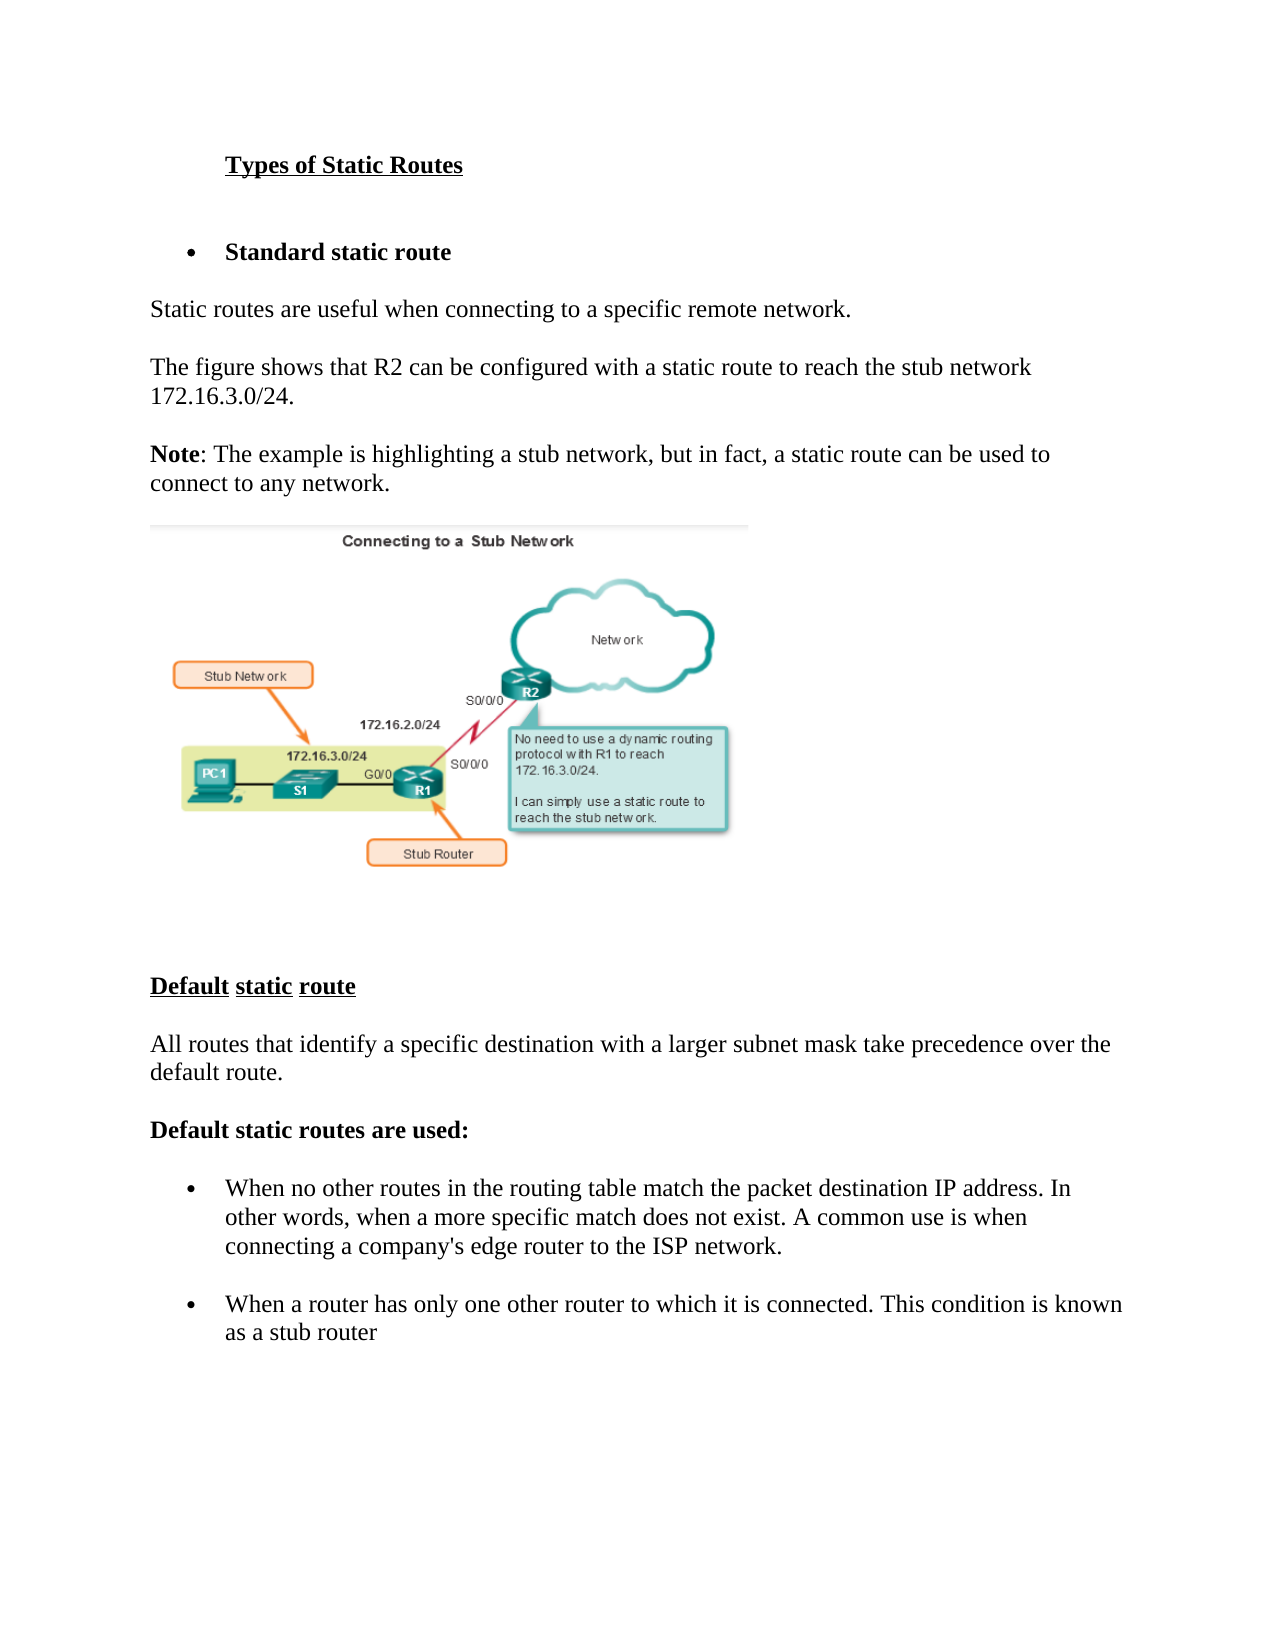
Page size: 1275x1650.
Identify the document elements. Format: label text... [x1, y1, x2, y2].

text All routes that identify a specific destination with a larger subnet mask take precedence over the default route. [150, 1029, 1125, 1086]
text The figure shows that R2 can be configured with a static route to reach the stub network 172.16.3.0/24. [150, 352, 1125, 410]
list When no other routes in the routing table match the packet destination IP address. In other words, when a more specific match does not exist. A common use is when connecting a company's edge router to the ISP network. [187, 1173, 1125, 1259]
text Default static routes are used: [150, 1115, 1125, 1144]
list Standard static route [187, 237, 1125, 265]
text Static routes are useful when connecting to a specific remote network. [150, 294, 1125, 323]
text Note: The example is highlighting a stub network, but in fact, a static route can be used to connect to any network. [150, 439, 1125, 497]
list When a router has only one other router to which it is connected. This condition is known as a stub router [187, 1289, 1125, 1346]
list Types of Static Routes [225, 150, 1125, 179]
text Default static route [150, 971, 1125, 999]
picture [150, 525, 749, 884]
